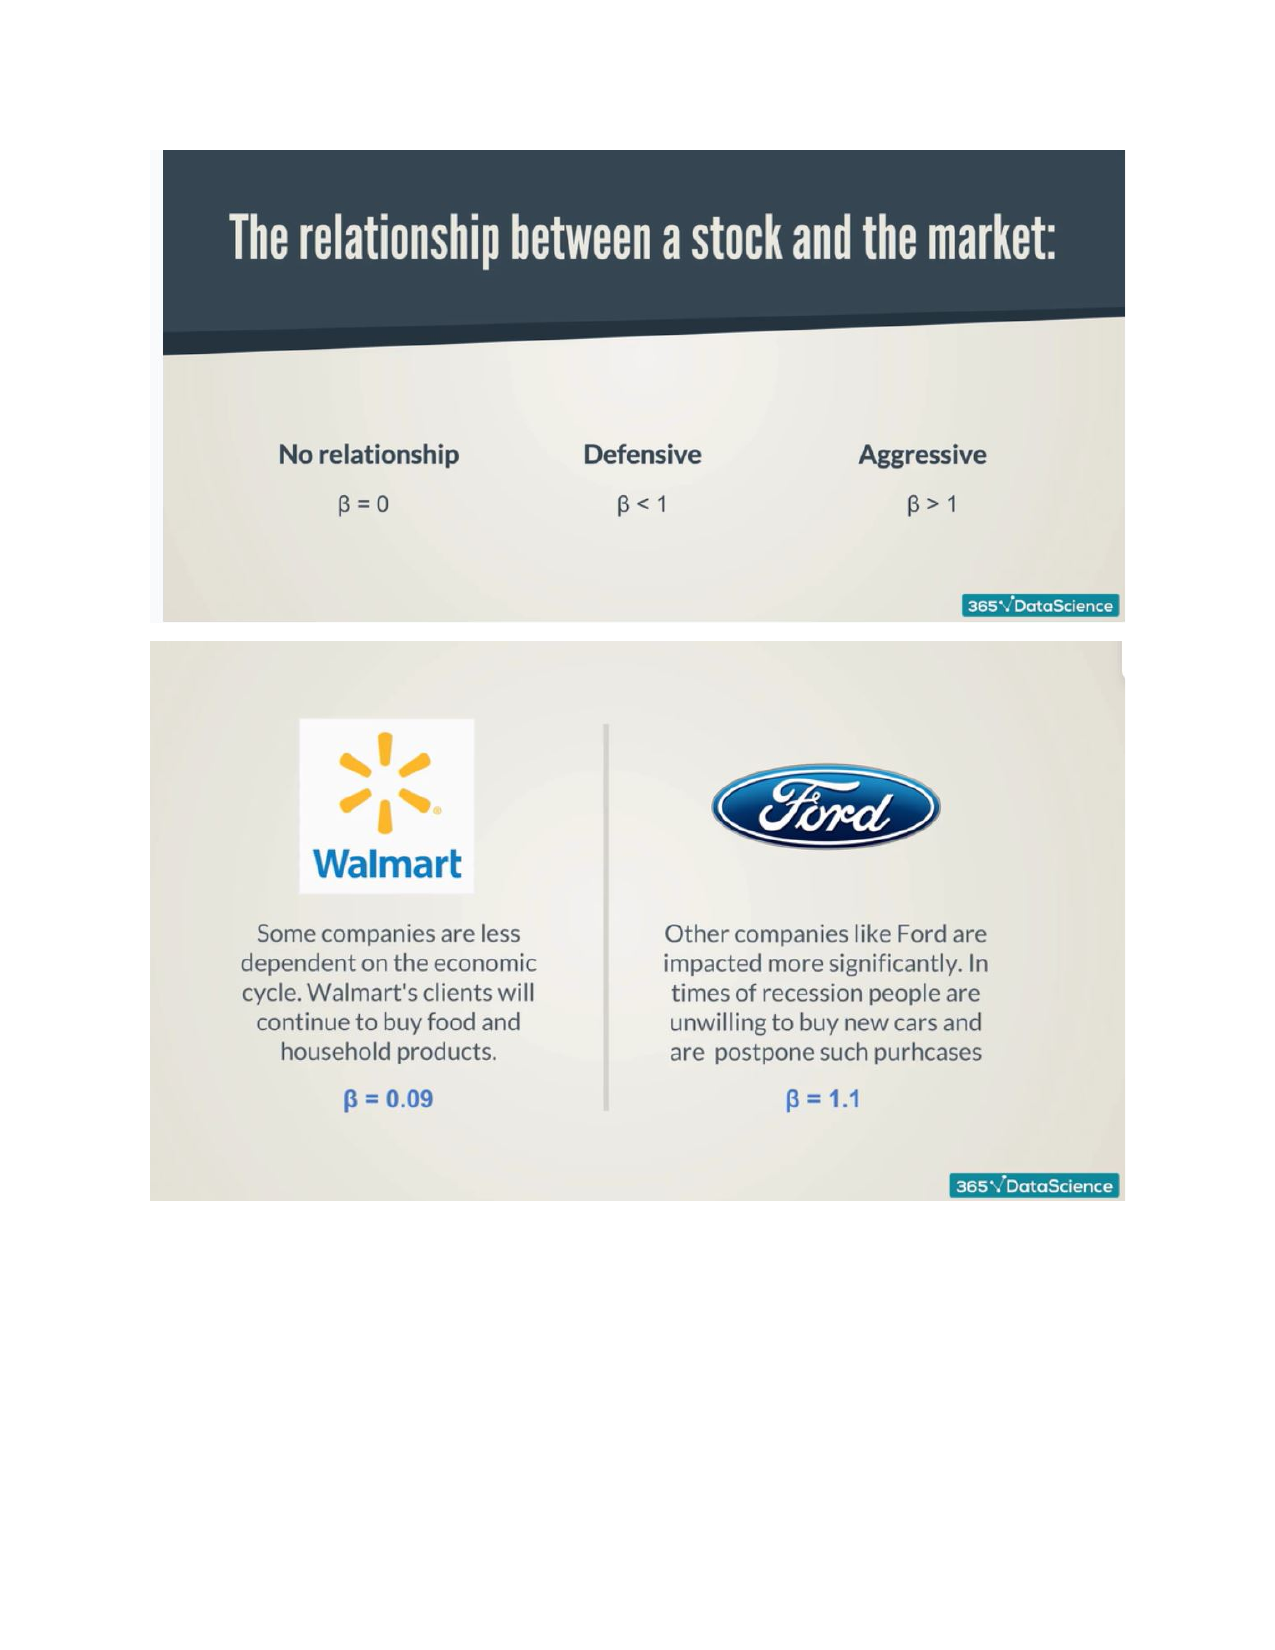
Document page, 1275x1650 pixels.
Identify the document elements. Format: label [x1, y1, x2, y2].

picture [150, 641, 1125, 1201]
picture [150, 150, 1125, 623]
